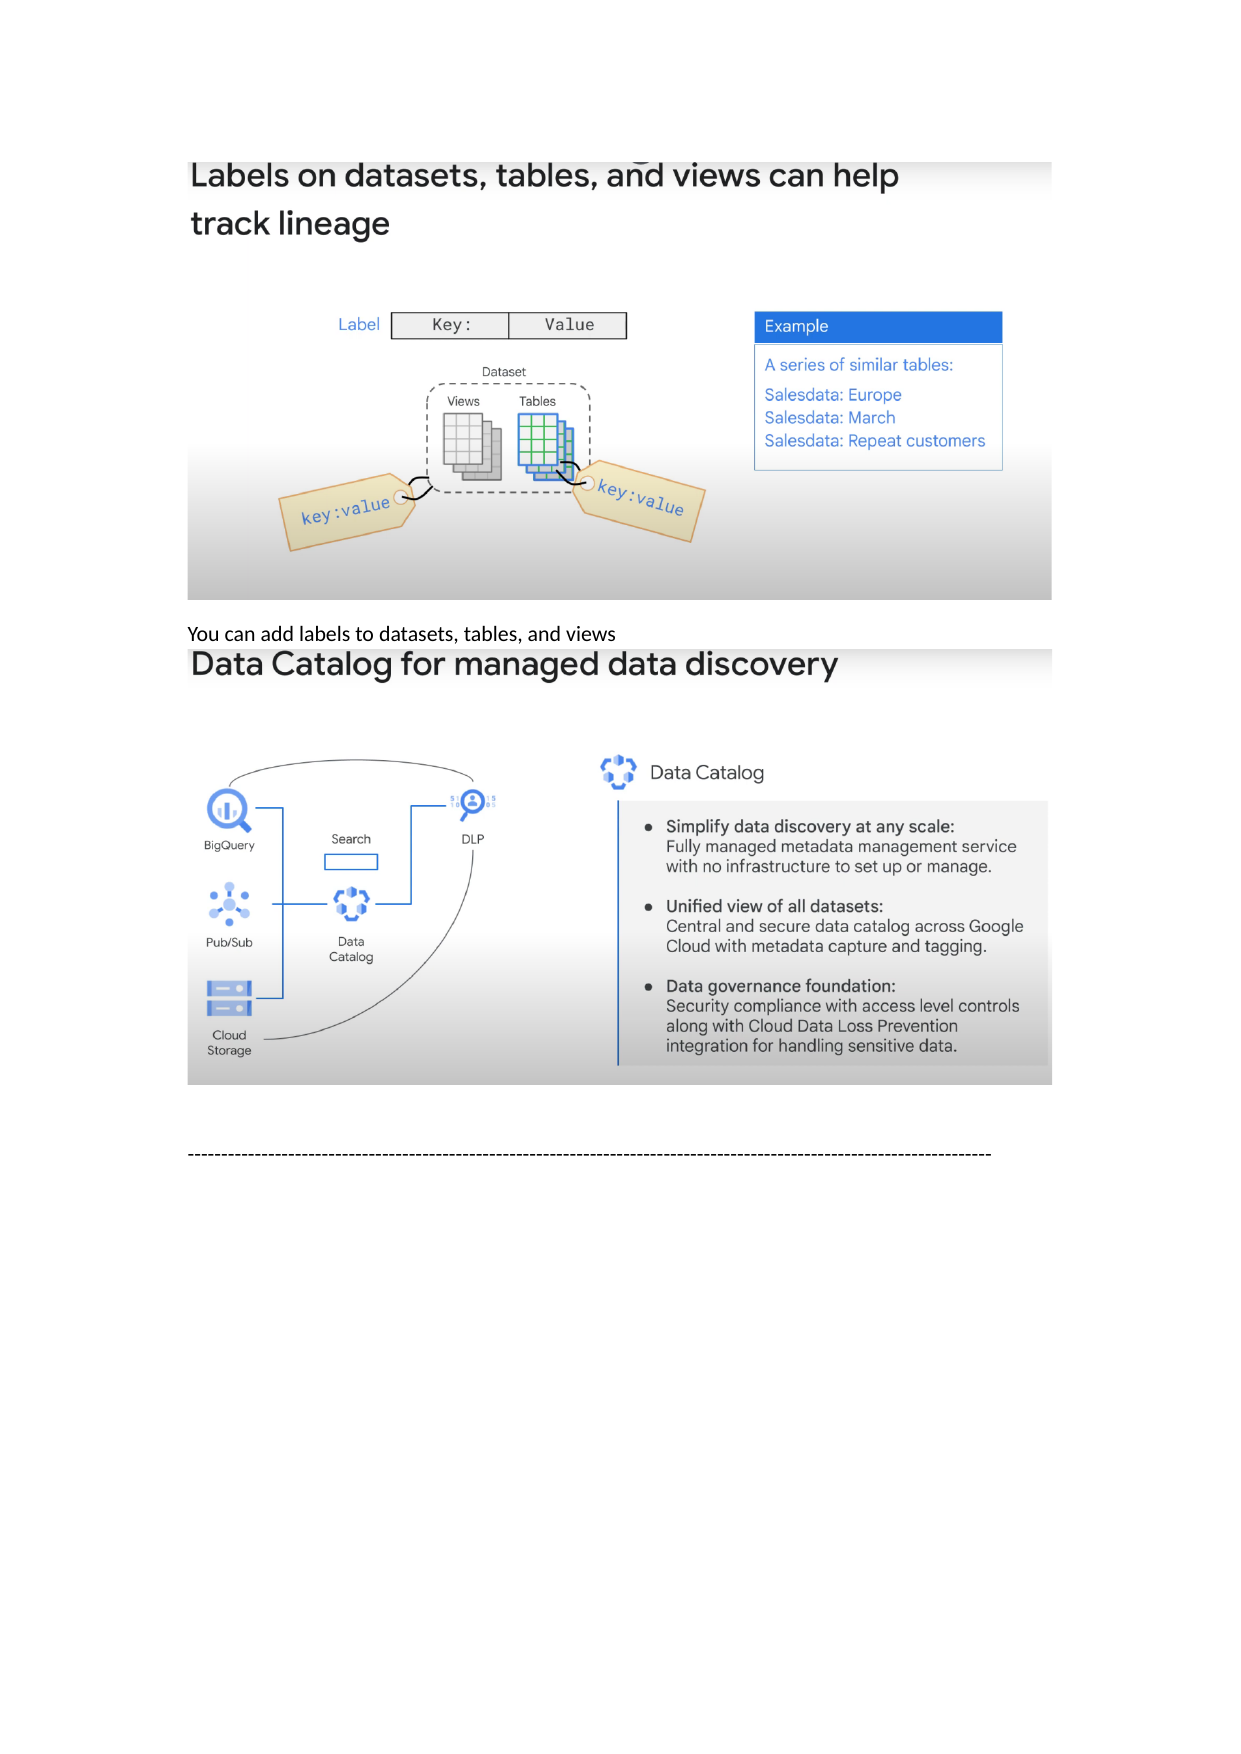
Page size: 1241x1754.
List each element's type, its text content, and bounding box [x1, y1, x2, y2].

picture [187, 162, 1052, 600]
text ------------------------------------------------------------------------------------------------------------------------ [187, 1137, 1053, 1169]
picture [187, 649, 1053, 1085]
text You can add labels to datasets, tables, and views [187, 617, 1053, 649]
